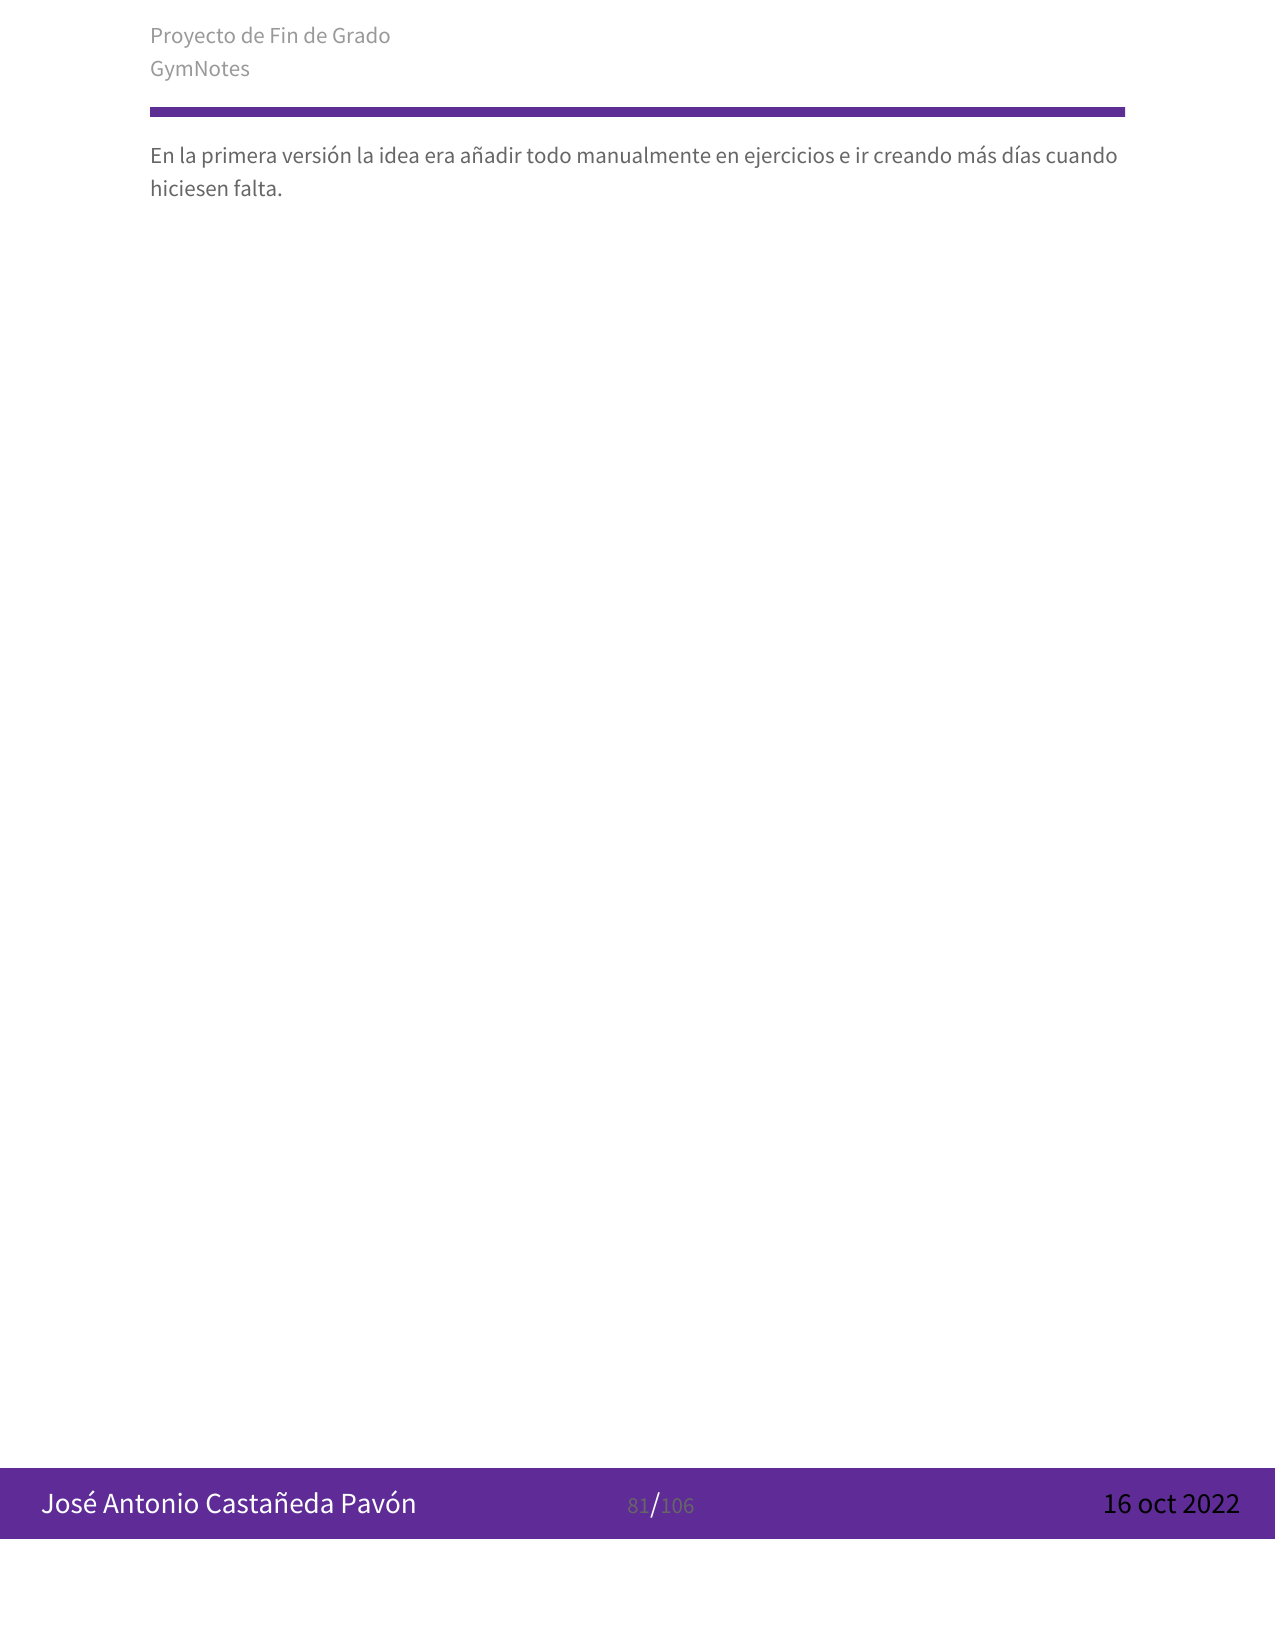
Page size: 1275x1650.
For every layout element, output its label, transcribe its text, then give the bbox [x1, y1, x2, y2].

picture [150, 107, 1125, 117]
text En la primera versión la idea era añadir todo manualmente en ejercicios e ir creando más días cuando hiciesen falta. [150, 141, 1125, 203]
